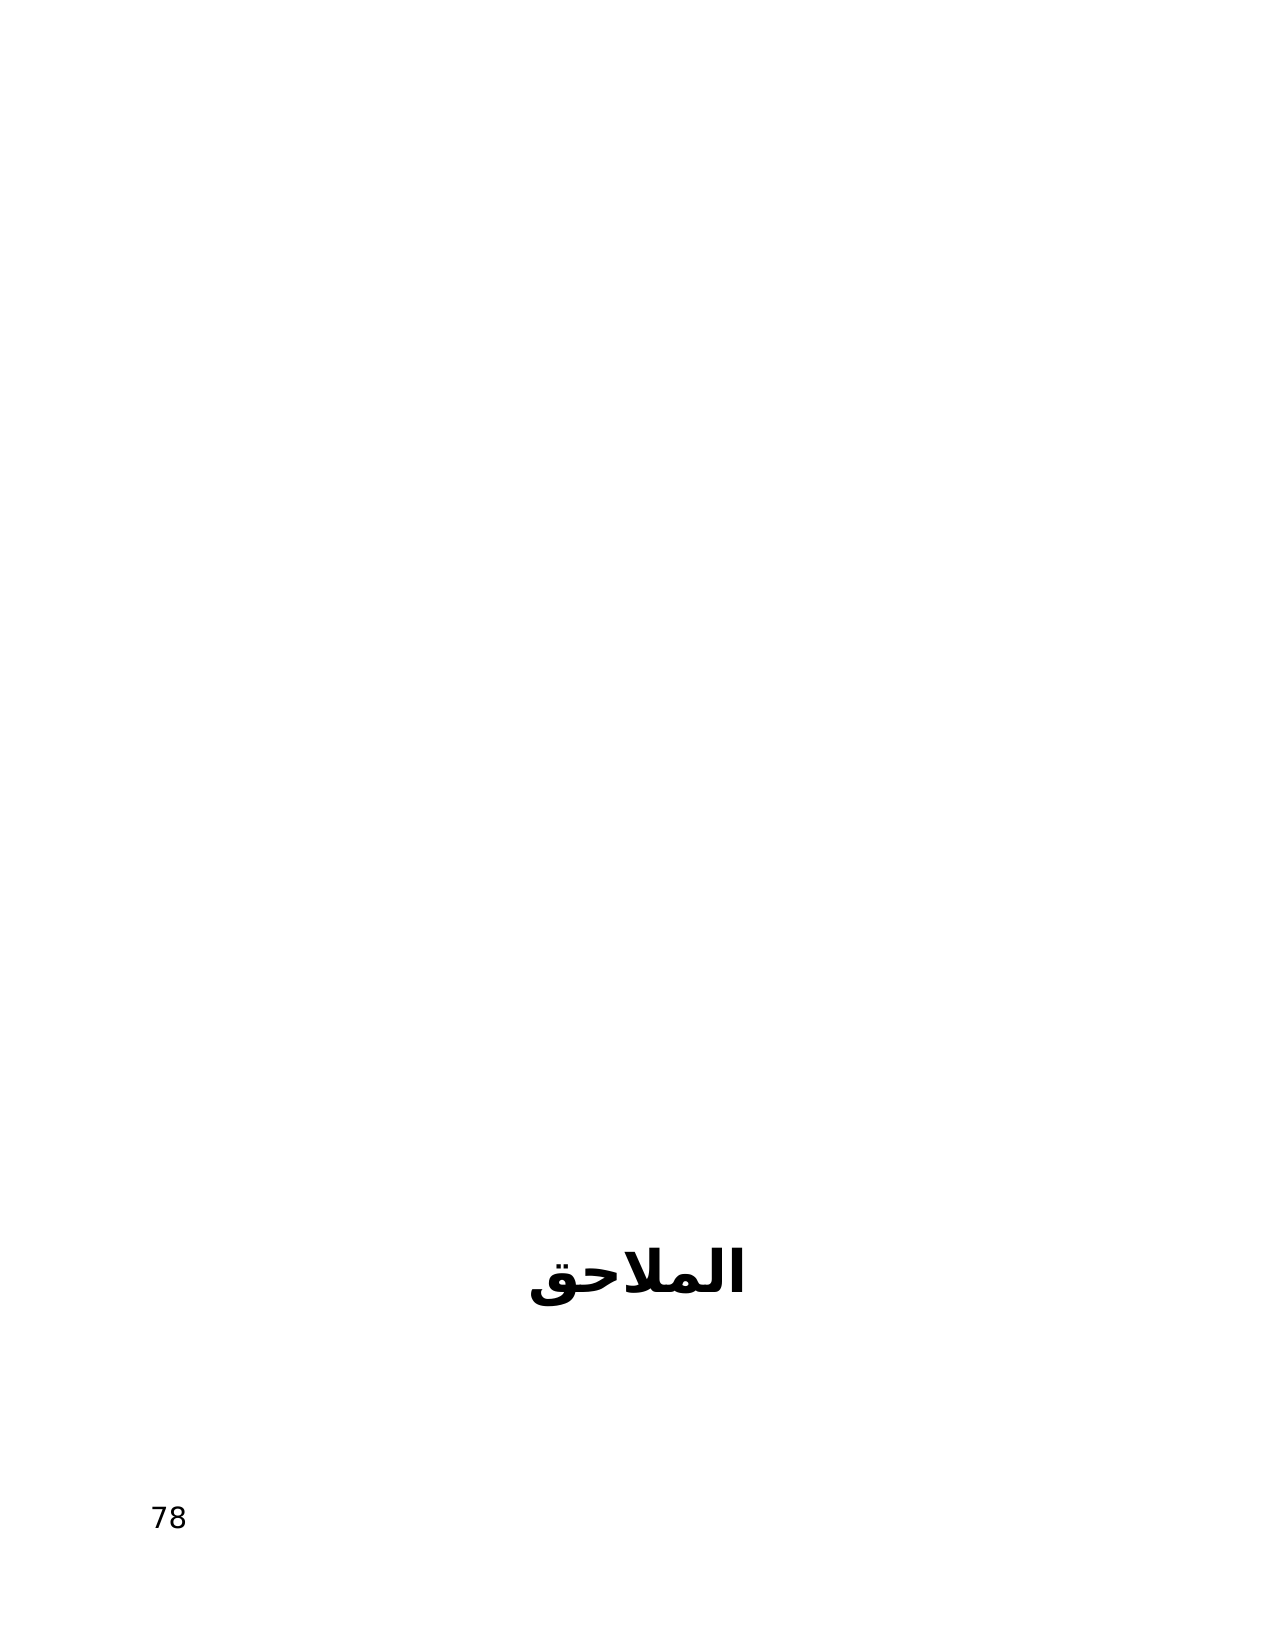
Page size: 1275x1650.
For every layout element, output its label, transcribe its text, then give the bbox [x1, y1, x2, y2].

title الملاحق [150, 1238, 1125, 1306]
